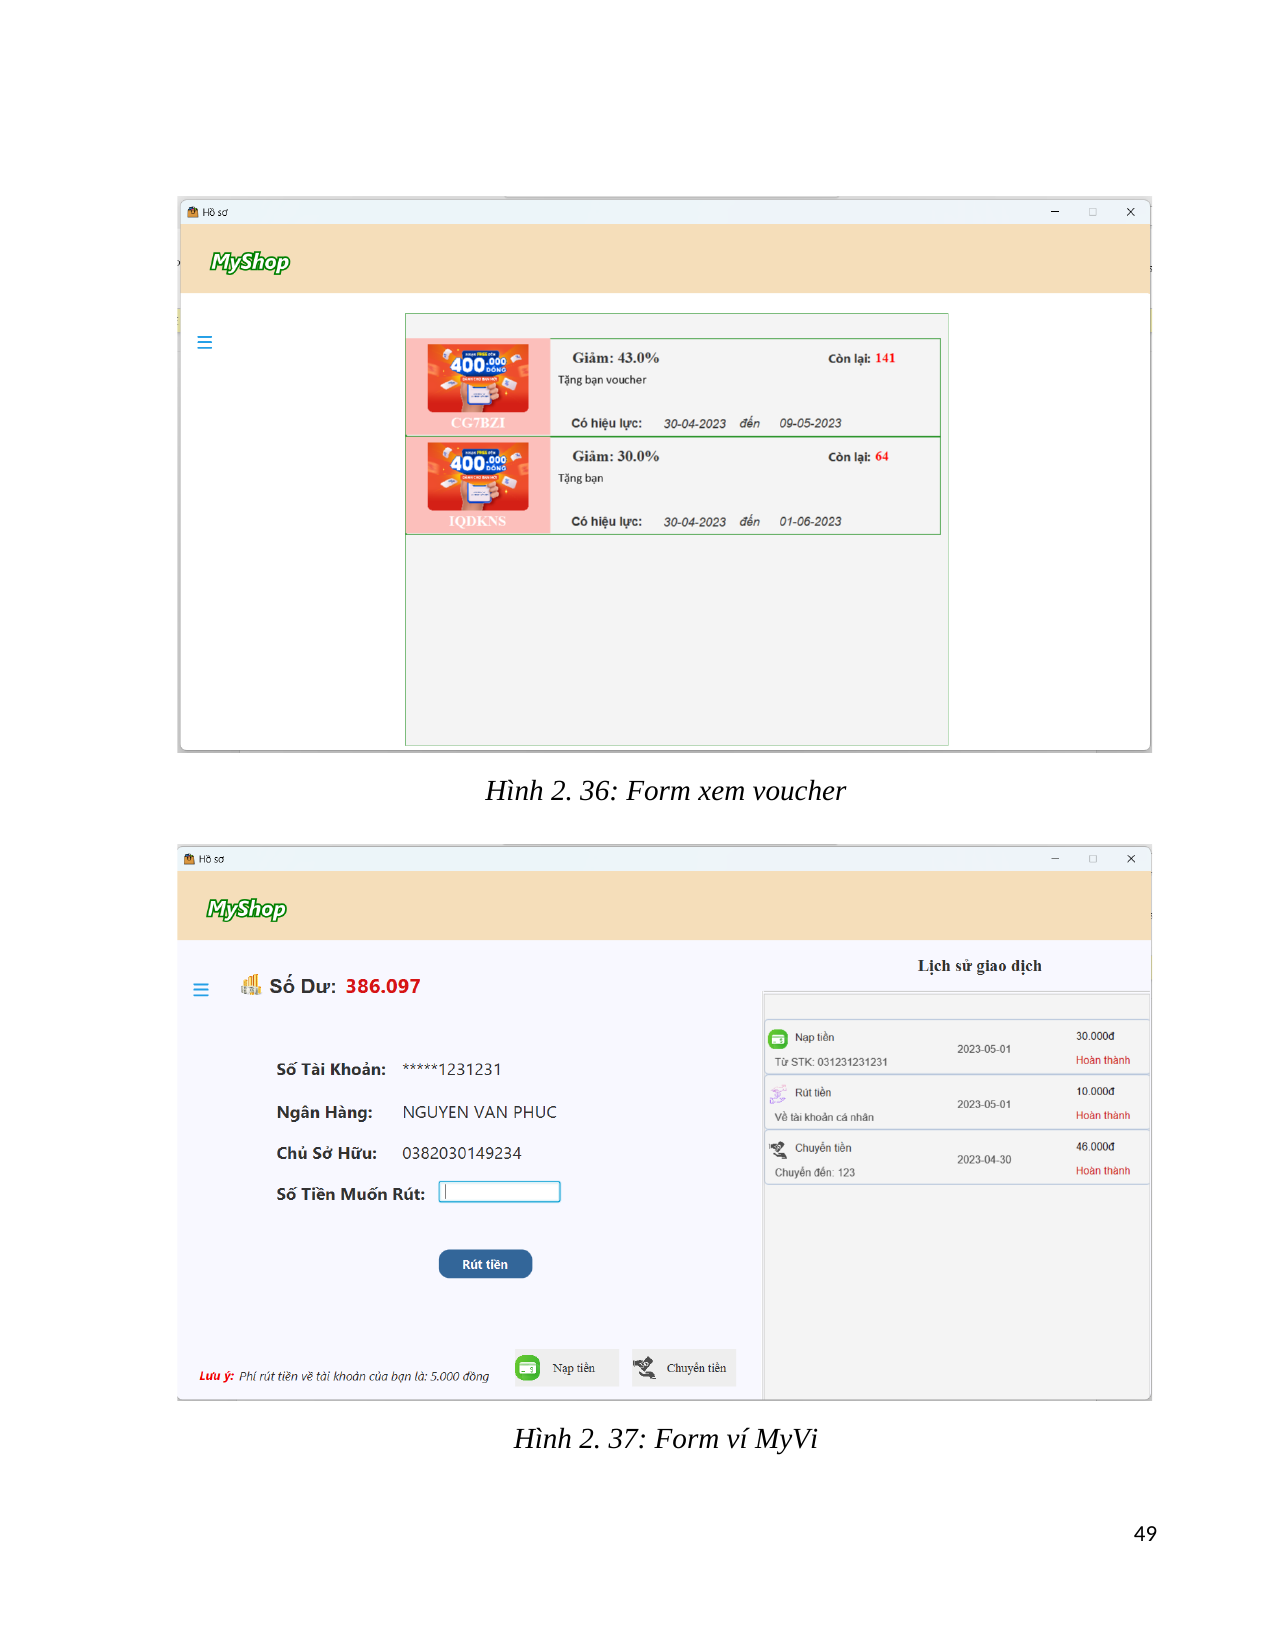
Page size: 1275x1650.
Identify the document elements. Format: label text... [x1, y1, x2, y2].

text Hình 2. 37: Form ví MyVi [177, 1421, 1157, 1455]
text Hình 2. 36: Form xem voucher [177, 773, 1157, 807]
picture [177, 844, 1153, 1401]
picture [177, 196, 1153, 753]
